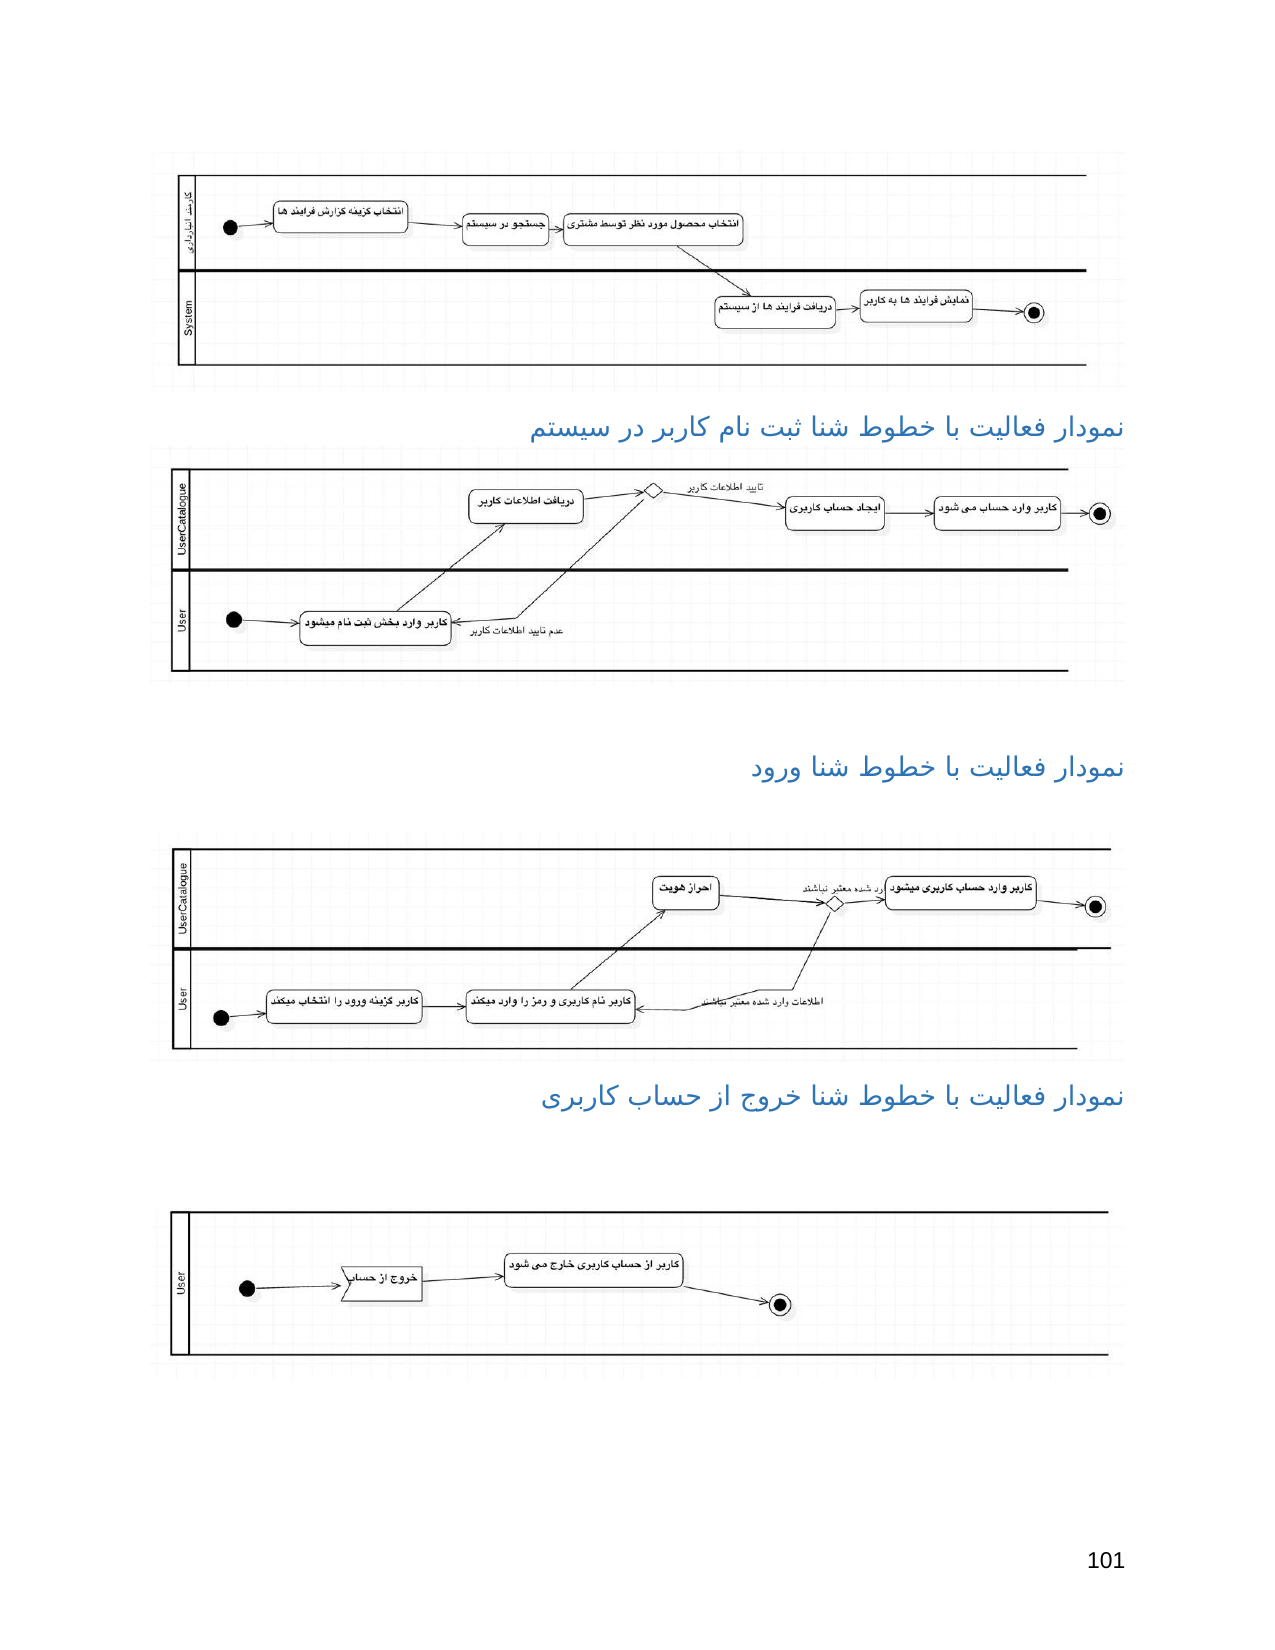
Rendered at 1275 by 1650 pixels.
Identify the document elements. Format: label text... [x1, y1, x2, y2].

subtitle نمودار فعالیت با خطوط شنا ثبت نام کاربر در سیستم [150, 411, 1125, 442]
picture [150, 445, 1125, 686]
picture [150, 1208, 1125, 1379]
picture [151, 150, 1125, 392]
subtitle نمودار فعالیت با خطوط شنا خروج از حساب کاربری [150, 1080, 1125, 1112]
picture [150, 832, 1125, 1062]
subtitle نمودار فعالیت با خطوط شنا ورود [150, 751, 1125, 783]
